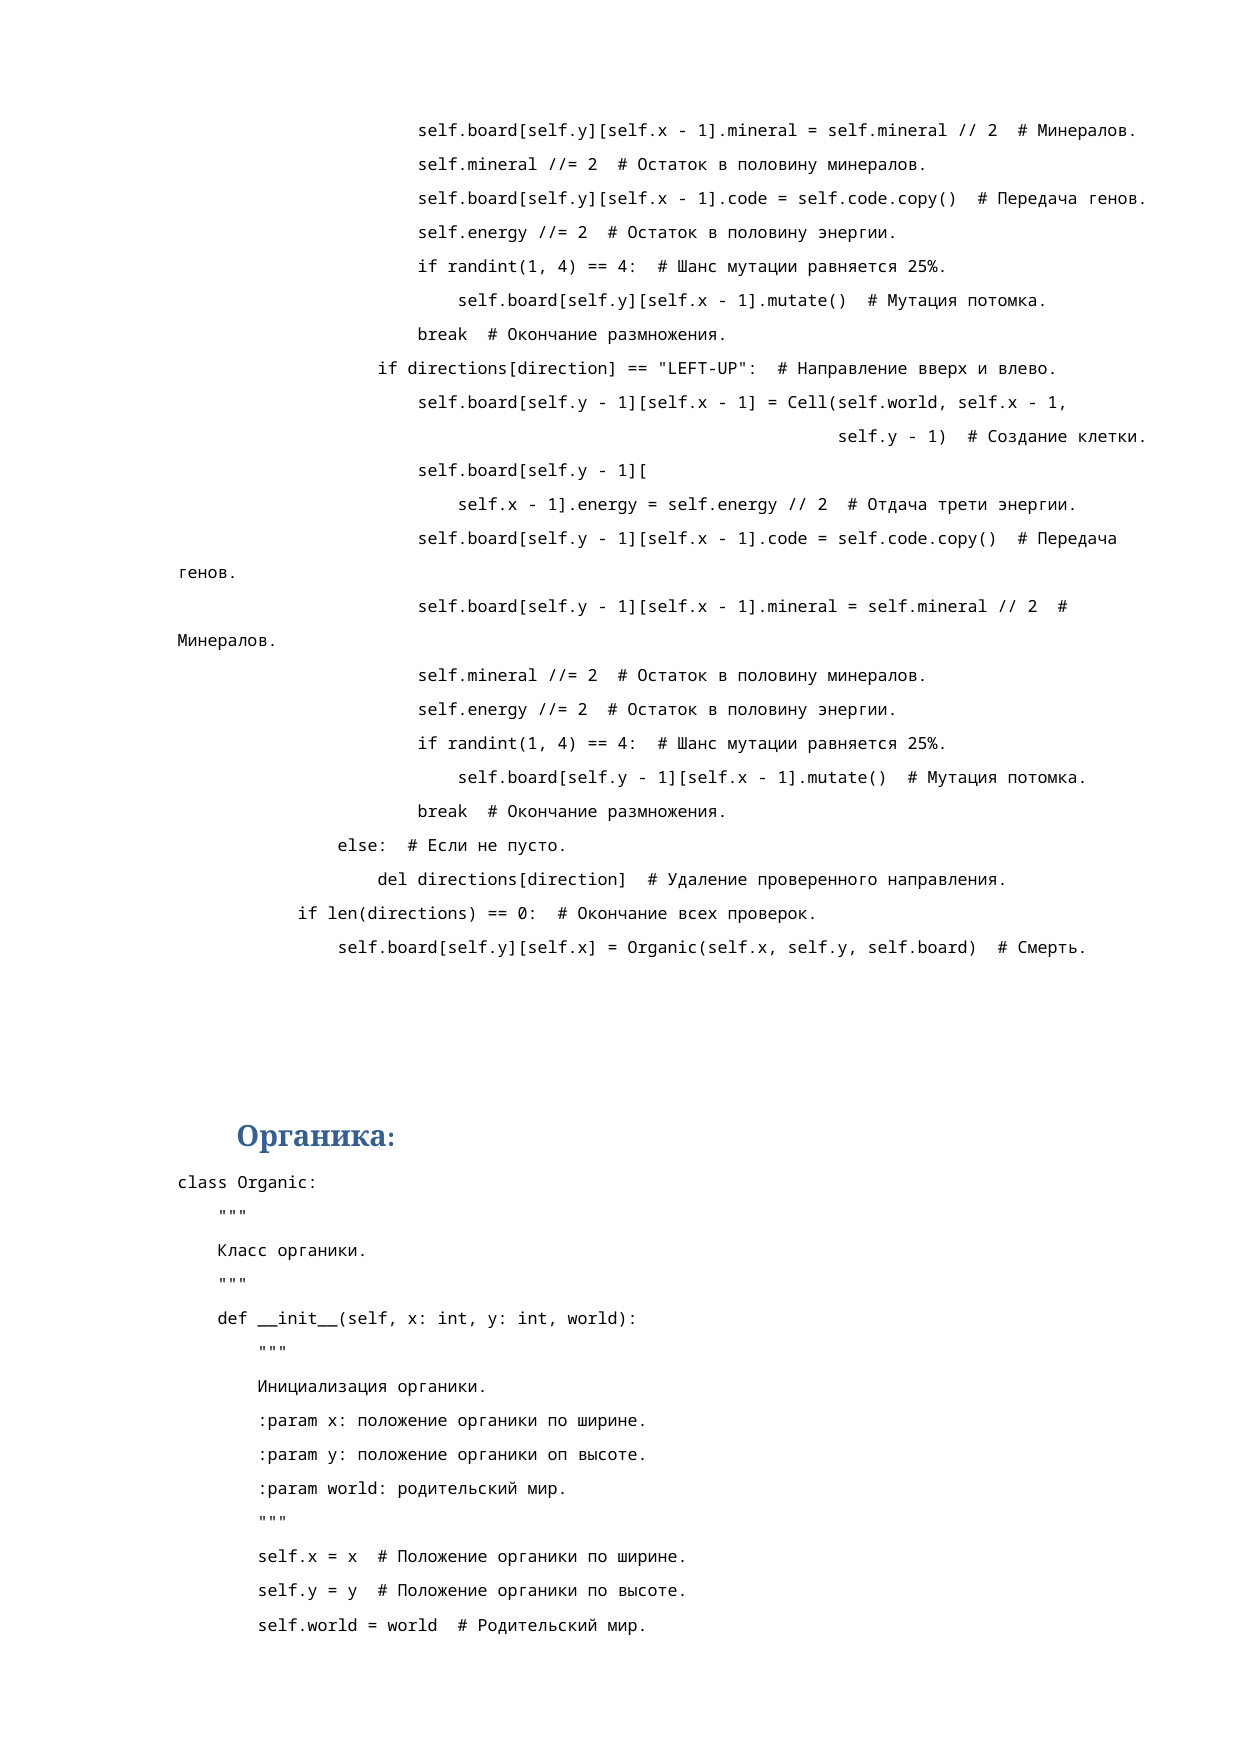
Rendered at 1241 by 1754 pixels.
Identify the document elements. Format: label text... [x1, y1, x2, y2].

text """ [177, 1204, 1152, 1227]
text if len(directions) == 0: # Окончание всех проверок. [177, 902, 1152, 924]
text self.board[self.y - 1][self.x - 1].code = self.code.copy() # Передача генов. [177, 527, 1152, 584]
text Класс органики. [177, 1238, 1152, 1261]
subtitle Органика: [177, 1120, 1152, 1153]
text """ [177, 1272, 1152, 1295]
text if randint(1, 4) == 4: # Шанс мутации равняется 25%. [177, 731, 1152, 754]
text break # Окончание размножения. [177, 322, 1152, 345]
text del directions[direction] # Удаление проверенного направления. [177, 867, 1152, 890]
text self.board[self.y - 1][self.x - 1].mutate() # Мутация потомка. [177, 765, 1152, 788]
text self.x = x # Положение органики по ширине. [177, 1545, 1152, 1568]
text :param y: положение органики оп высоте. [177, 1443, 1152, 1466]
text self.mineral //= 2 # Остаток в половину минералов. [177, 663, 1152, 686]
text """ [177, 1341, 1152, 1363]
text if directions[direction] == "LEFT-UP": # Направление вверх и влево. [177, 357, 1152, 379]
text self.energy //= 2 # Остаток в половину энергии. [177, 220, 1152, 243]
text self.board[self.y - 1][self.x - 1] = Cell(self.world, self.x - 1, [177, 391, 1152, 413]
text :param x: положение органики по ширине. [177, 1409, 1152, 1431]
text self.board[self.y][self.x - 1].code = self.code.copy() # Передача генов. [177, 186, 1152, 209]
text self.board[self.y - 1][self.x - 1].mineral = self.mineral // 2 # Минералов. [177, 595, 1152, 652]
text break # Окончание размножения. [177, 799, 1152, 822]
text if randint(1, 4) == 4: # Шанс мутации равняется 25%. [177, 254, 1152, 277]
text :param world: родительский мир. [177, 1477, 1152, 1499]
text self.x - 1].energy = self.energy // 2 # Отдача трети энергии. [177, 493, 1152, 516]
text self.world = world # Родительский мир. [177, 1613, 1152, 1636]
text self.board[self.y][self.x - 1].mutate() # Мутация потомка. [177, 288, 1152, 311]
text self.board[self.y][self.x - 1].mineral = self.mineral // 2 # Минералов. [177, 118, 1152, 141]
text self.energy //= 2 # Остаток в половину энергии. [177, 697, 1152, 720]
text self.board[self.y][self.x] = Organic(self.x, self.y, self.board) # Смерть. [177, 936, 1152, 958]
text """ [177, 1511, 1152, 1534]
text def __init__(self, x: int, y: int, world): [177, 1307, 1152, 1329]
text self.board[self.y - 1][ [177, 459, 1152, 481]
text self.y - 1) # Создание клетки. [177, 425, 1152, 447]
text else: # Если не пусто. [177, 833, 1152, 856]
text class Organic: [177, 1170, 1152, 1193]
text self.mineral //= 2 # Остаток в половину минералов. [177, 152, 1152, 175]
text self.y = y # Положение органики по высоте. [177, 1579, 1152, 1602]
text Инициализация органики. [177, 1375, 1152, 1397]
